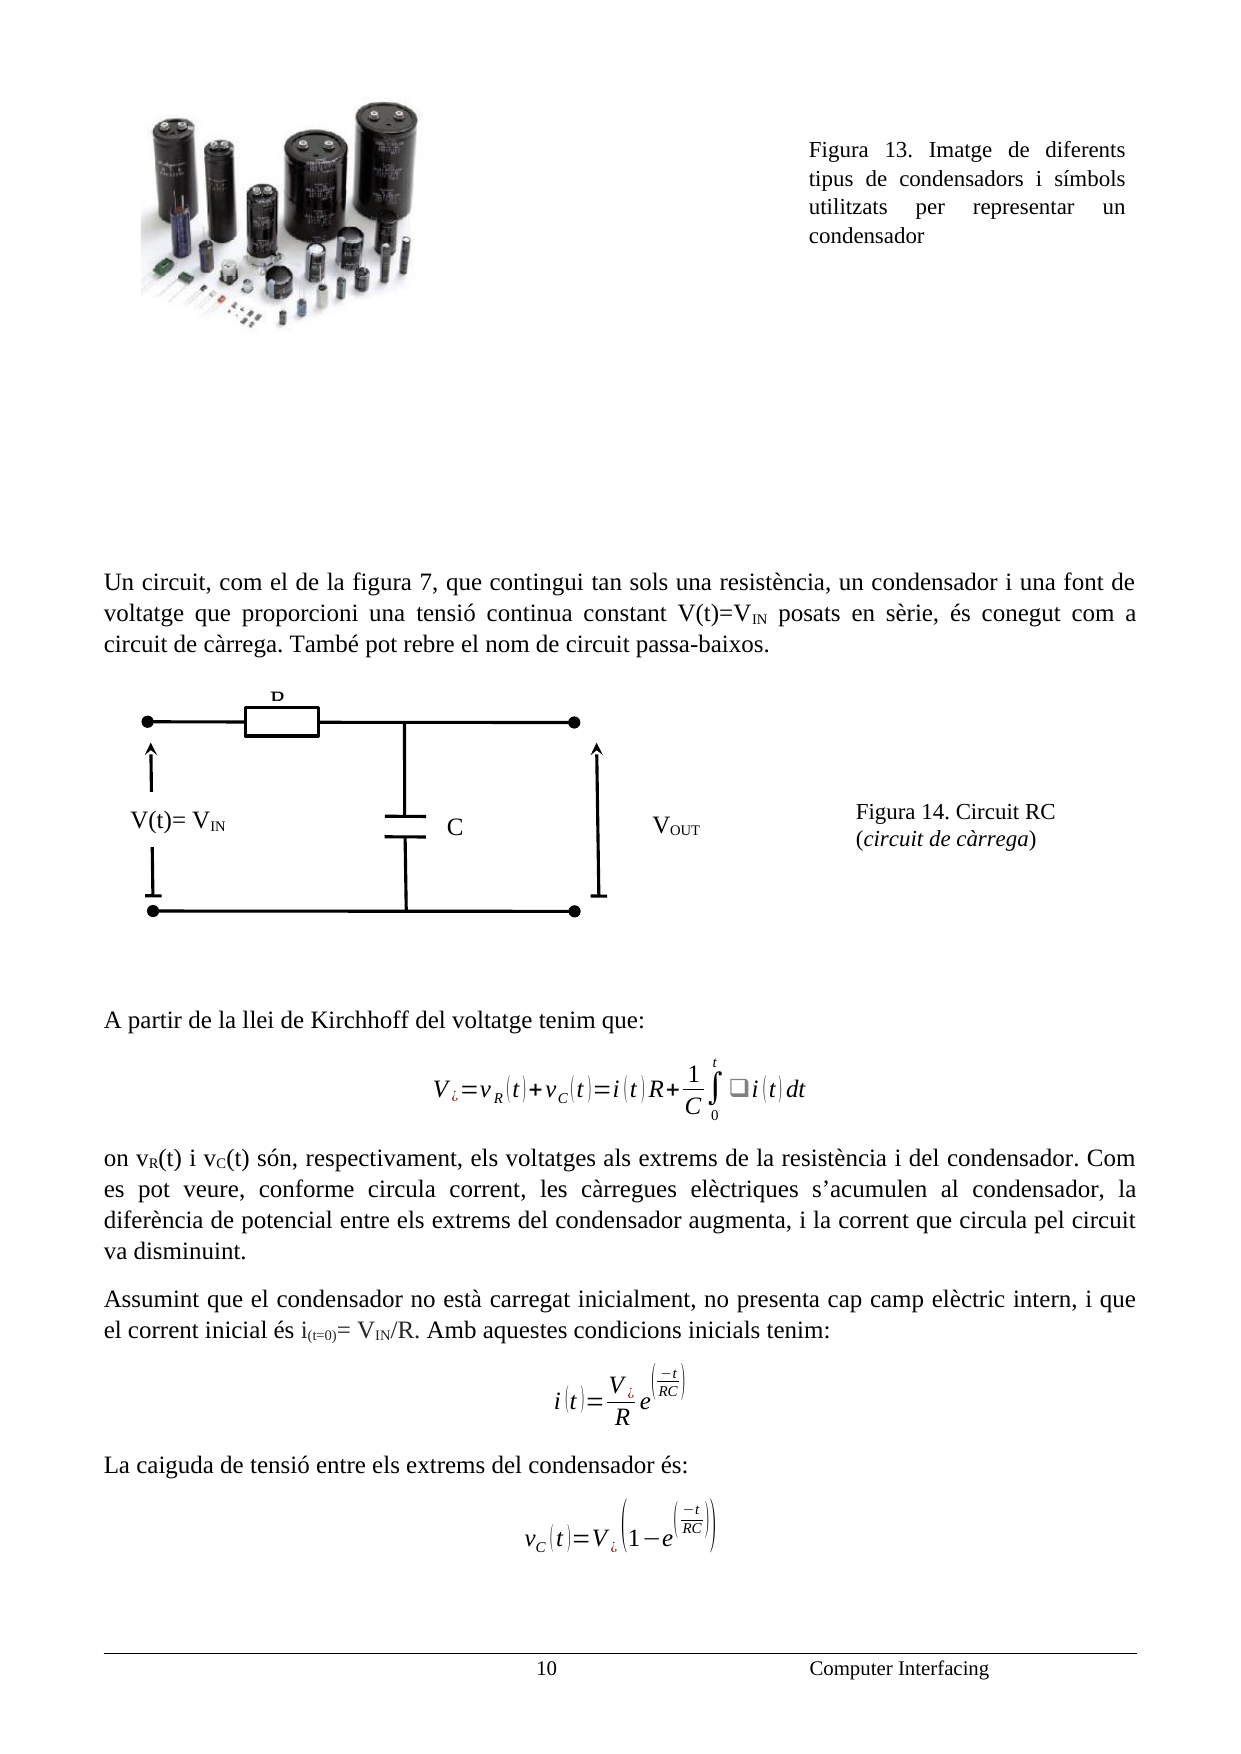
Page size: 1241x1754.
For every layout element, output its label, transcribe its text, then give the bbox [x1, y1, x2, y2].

text La caiguda de tensió entre els extrems del condensador és: [103, 1450, 1137, 1479]
text Un circuit, com el de la figura 7, que contingui tan sols una resistència, un condensador i una font de voltatge que proporcioni una tensió continua constant V(t)=VIN posats en sèrie, és conegut com a circuit de càrrega. També pot rebre el nom de circuit passa-baixos. [103, 567, 1137, 658]
text A partir de la llei de Kirchhoff del voltatge tenim que: [103, 1005, 1137, 1034]
text Assumint que el condensador no està carregat inicialment, no presenta cap camp elèctric intern, i que el corrent inicial és i(t=0)= VIN/R. Amb aquestes condicions inicials tenim: [103, 1284, 1137, 1343]
text on vR(t) i vC(t) són, respectivament, els voltatges als extrems de la resistència i del condensador. Com es pot veure, conforme circula corrent, les càrregues elèctriques s’acumulen al condensador, la diferència de potencial entre els extrems del condensador augmenta, i la corrent que circula pel circuit va disminuint. [103, 1143, 1137, 1265]
table_header [130, 89, 797, 567]
table_header Figura 13. Imatge de diferents tipus de condensadors i símbols utilitzats per representar un condensador [798, 89, 1137, 567]
picture [140, 88, 434, 346]
